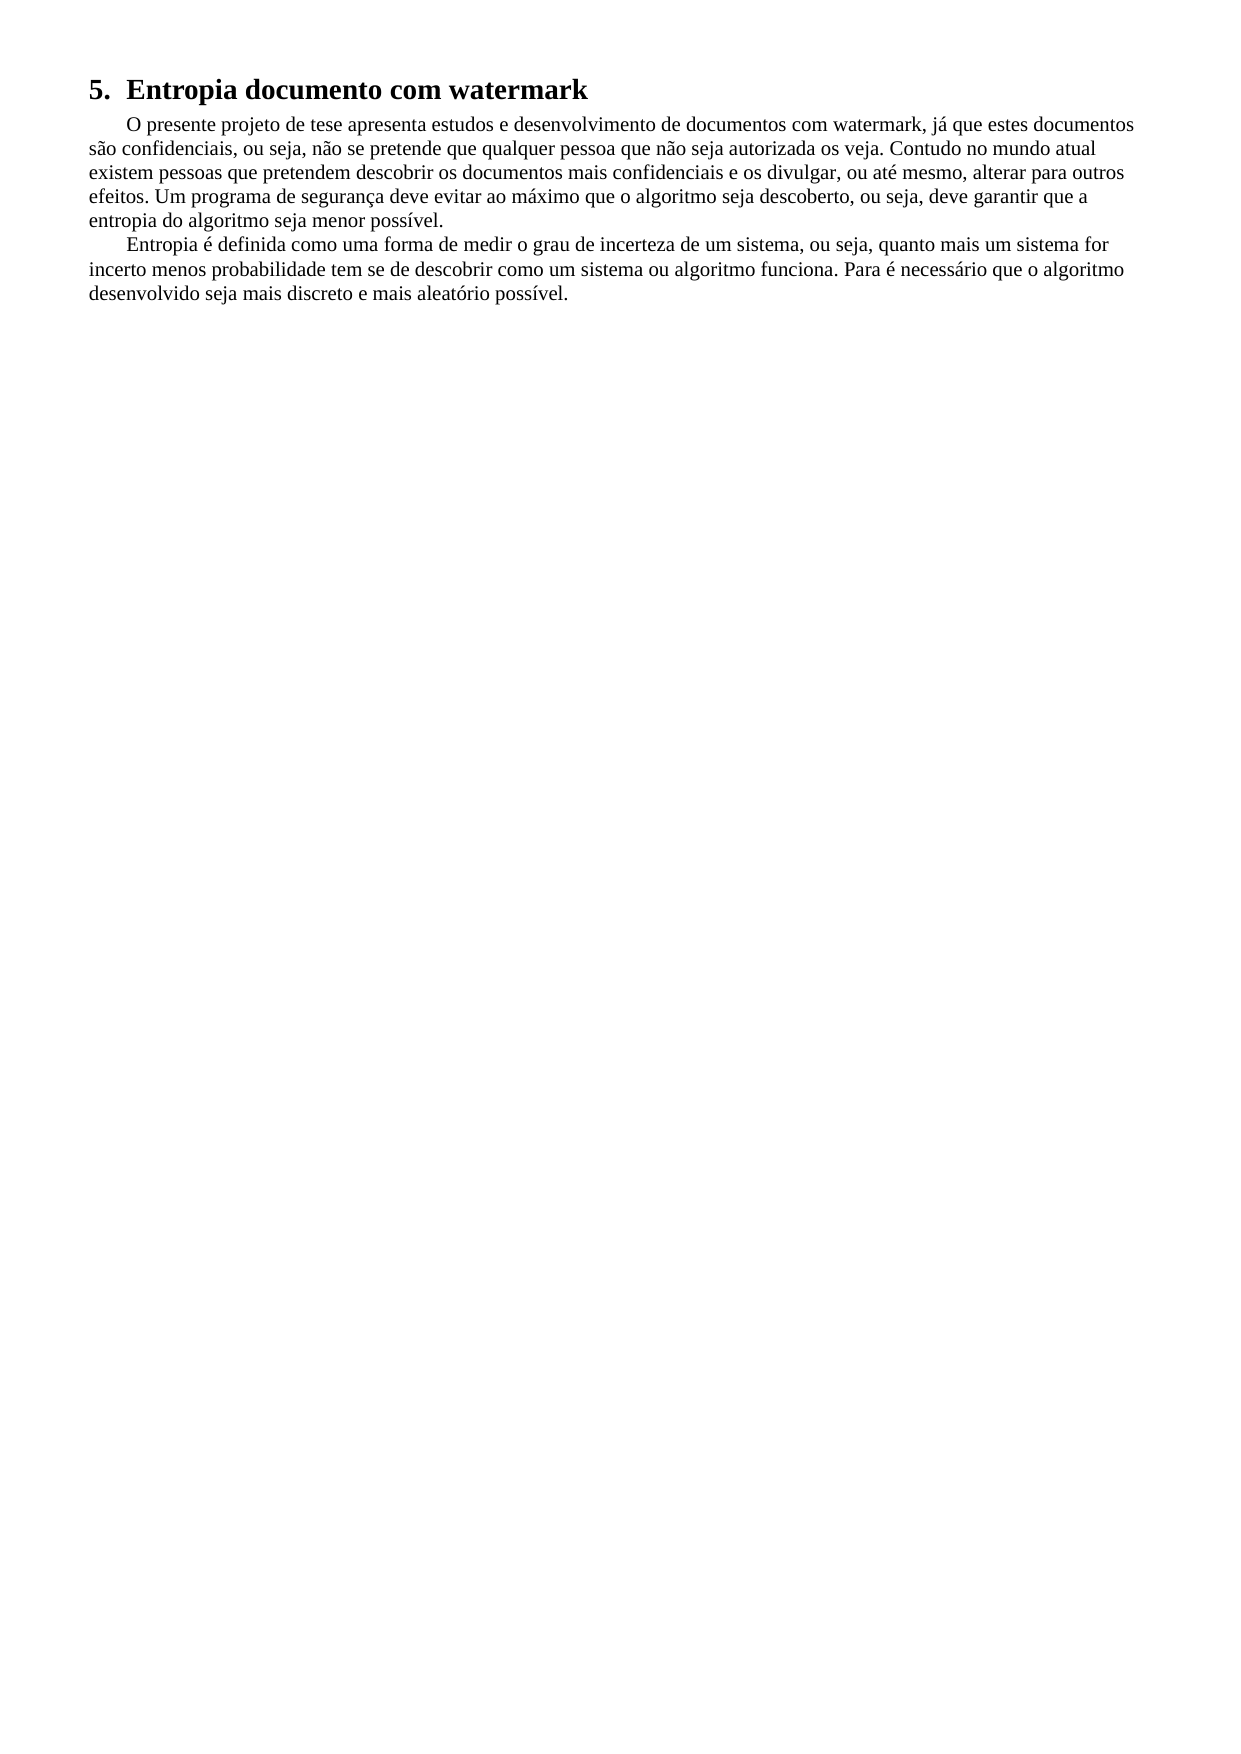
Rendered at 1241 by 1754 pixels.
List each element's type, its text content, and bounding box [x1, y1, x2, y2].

text Entropia é definida como uma forma de medir o grau de incerteza de um sistema, ou seja, quanto mais um sistema for incerto menos probabilidade tem se de descobrir como um sistema ou algoritmo funciona. Para é necessário que o algoritmo desenvolvido seja mais discreto e mais aleatório possível. [89, 232, 1152, 304]
text O presente projeto de tese apresenta estudos e desenvolvimento de documentos com watermark, já que estes documentos são confidenciais, ou seja, não se pretende que qualquer pessoa que não seja autorizada os veja. Contudo no mundo atual existem pessoas que pretendem descobrir os documentos mais confidenciais e os divulgar, ou até mesmo, alterar para outros efeitos. Um programa de segurança deve evitar ao máximo que o algoritmo seja descoberto, ou seja, deve garantir que a entropia do algoritmo seja menor possível. [89, 112, 1152, 232]
subtitle Entropia documento com watermark [89, 72, 1152, 106]
